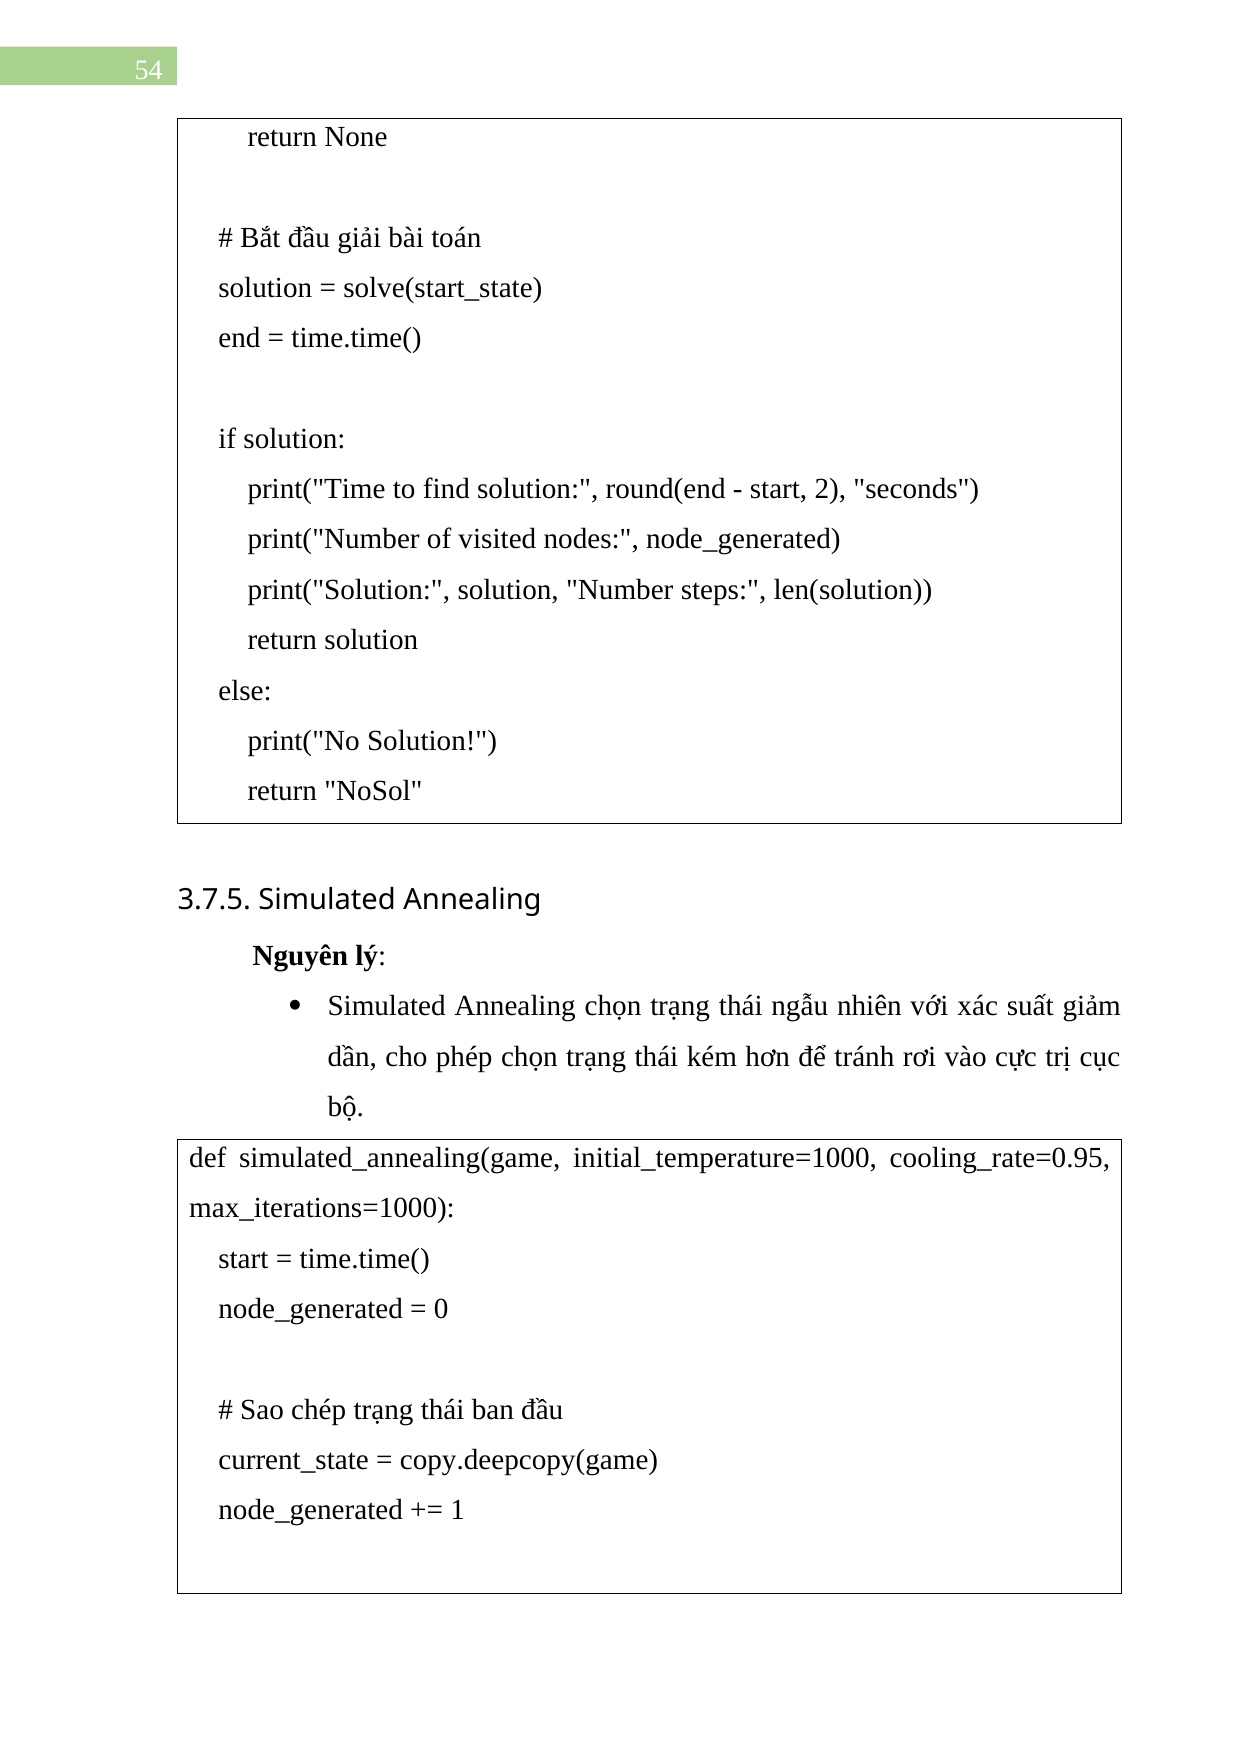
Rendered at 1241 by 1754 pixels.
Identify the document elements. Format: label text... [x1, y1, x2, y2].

text Nguyên lý: [177, 938, 1122, 971]
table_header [178, 119, 1121, 823]
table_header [178, 1140, 1121, 1593]
list Simulated Annealing chọn trạng thái ngẫu nhiên với xác suất giảm dần, cho phép chọn trạng thái kém hơn để tránh rơi vào cực trị cục bộ. [290, 988, 1122, 1122]
subtitle 3.7.5. Simulated Annealing [177, 878, 1122, 918]
